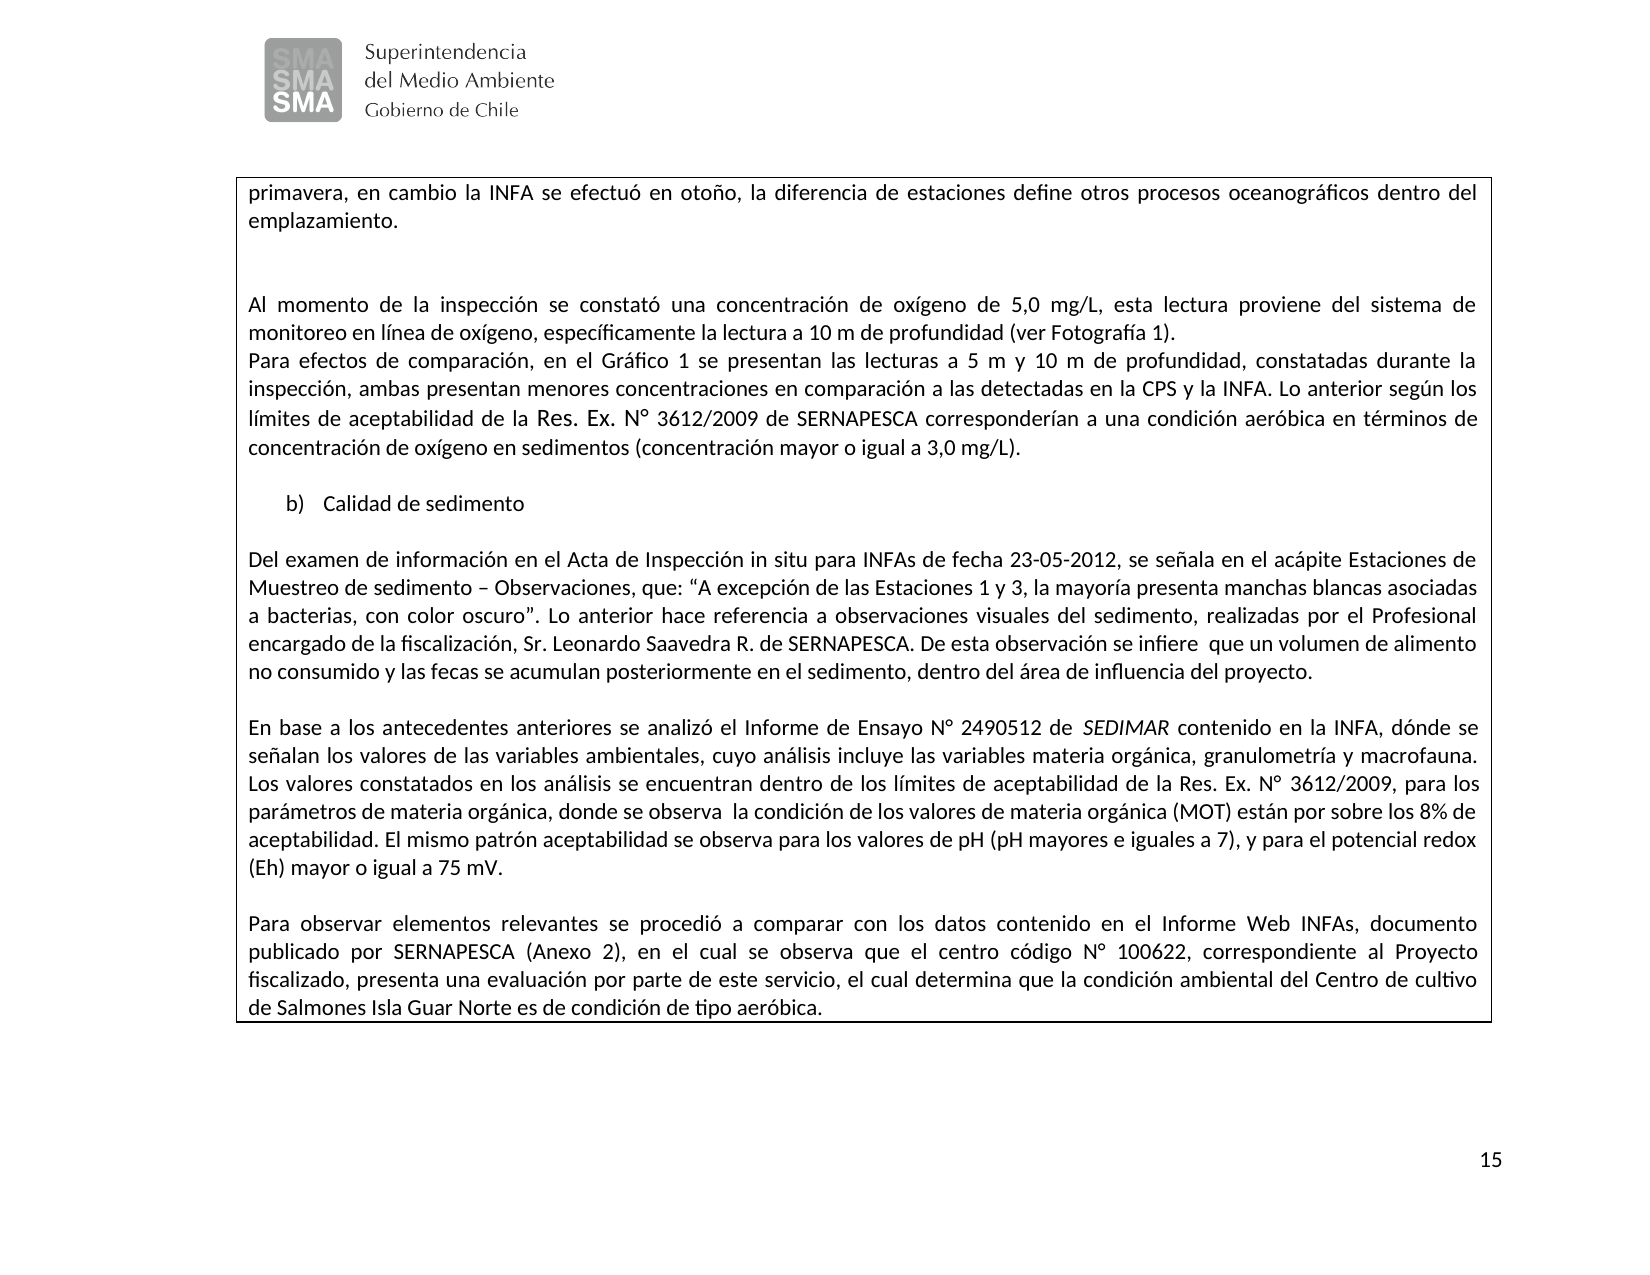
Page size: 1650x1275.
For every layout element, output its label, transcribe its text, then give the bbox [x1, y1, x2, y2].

picture [248, 23, 571, 141]
